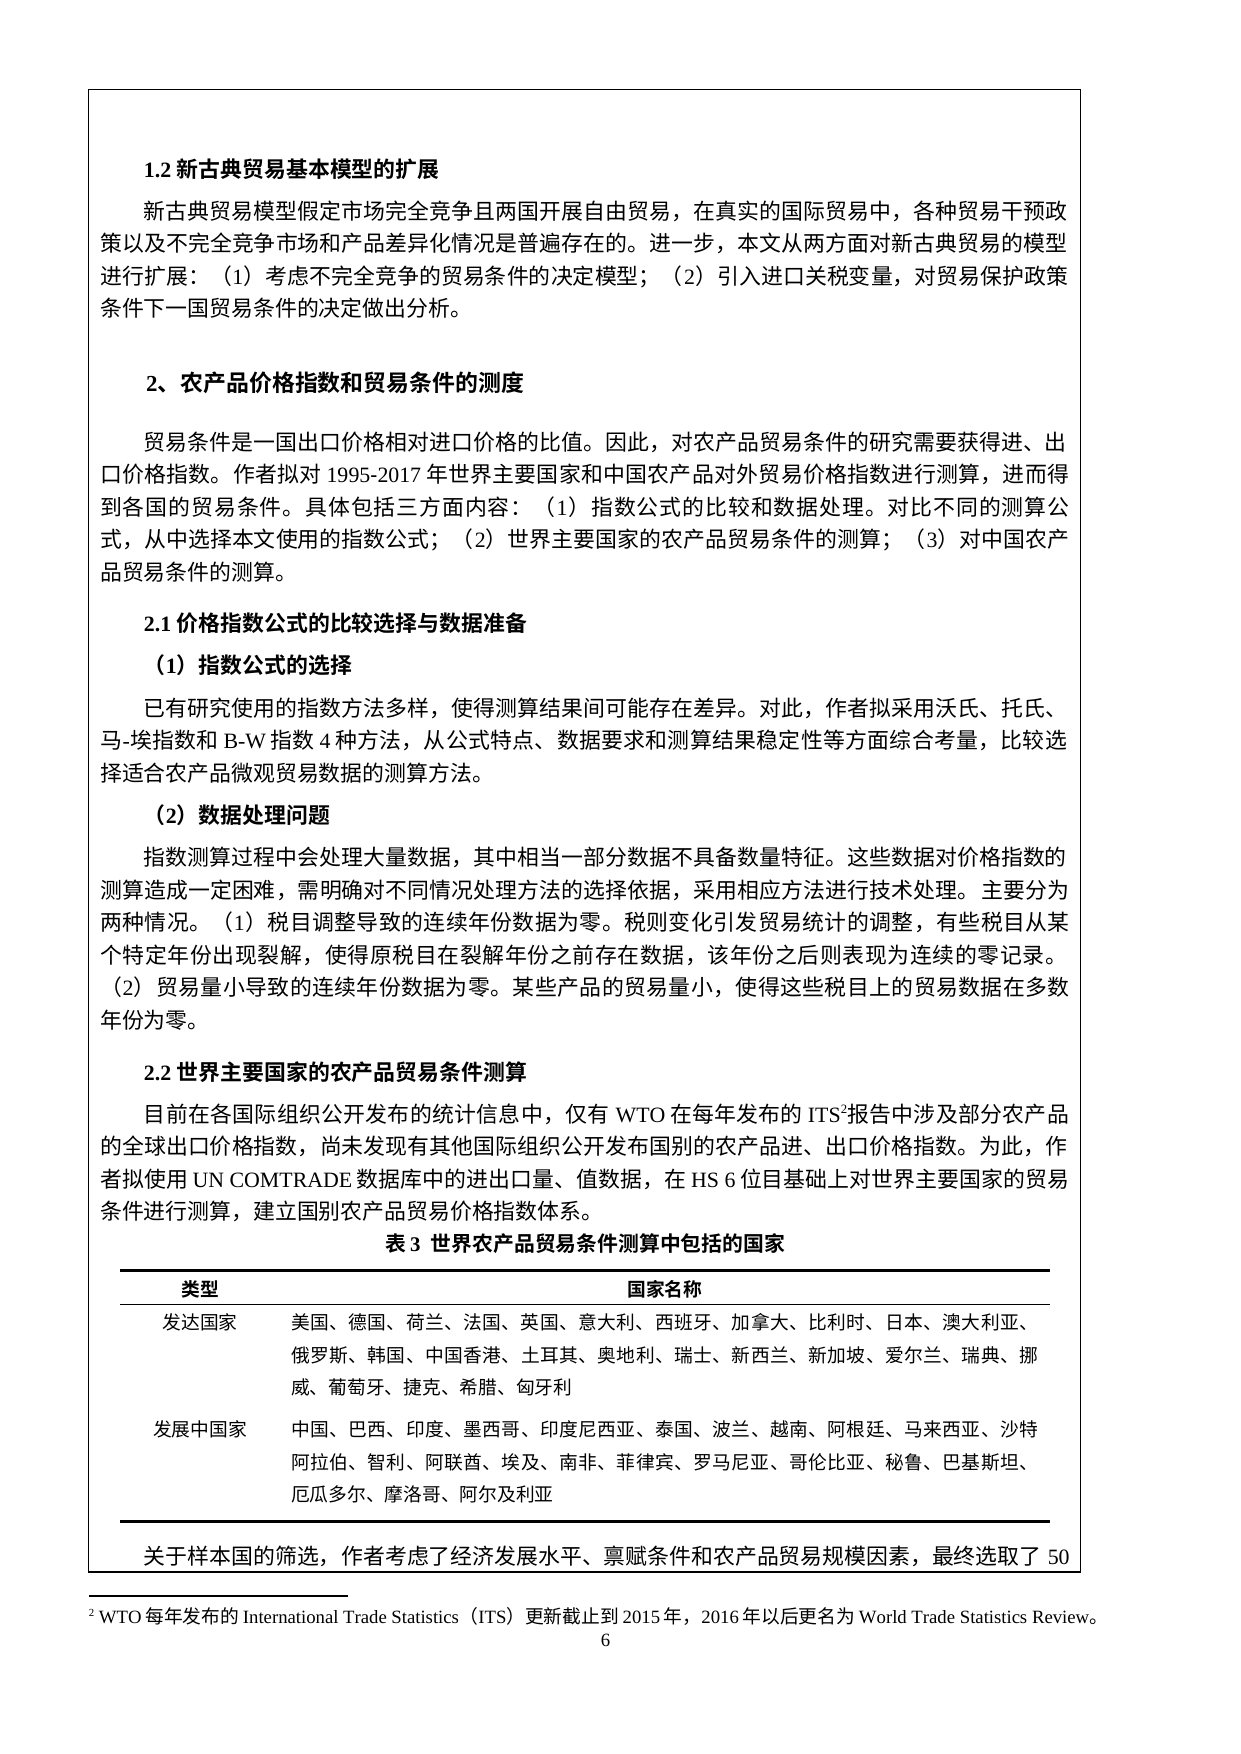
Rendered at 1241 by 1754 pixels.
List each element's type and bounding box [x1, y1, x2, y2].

table_header [89, 90, 1080, 1571]
